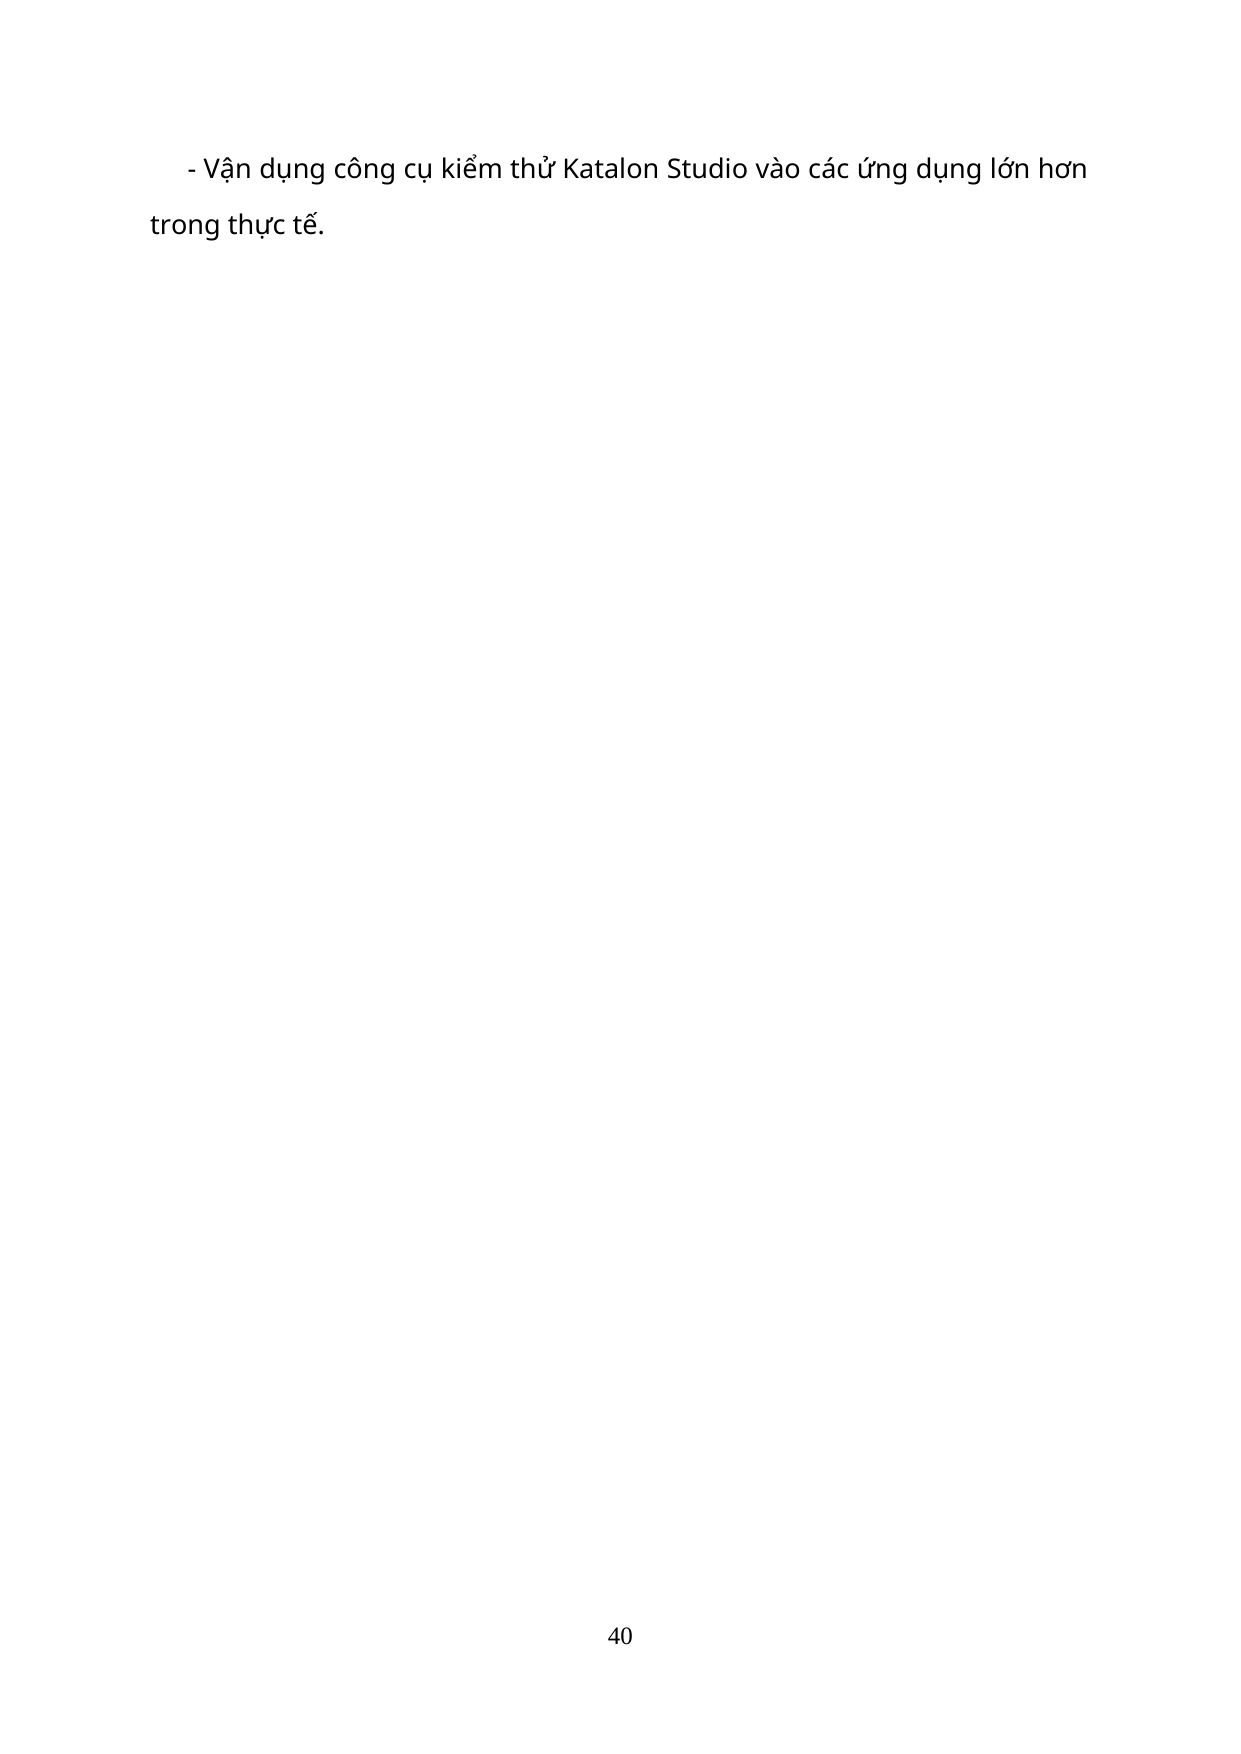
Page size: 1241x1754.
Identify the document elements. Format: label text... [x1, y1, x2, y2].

text - Vận dụng công cụ kiểm thử Katalon Studio vào các ứng dụng lớn hơn trong thực tế. [150, 150, 1090, 242]
